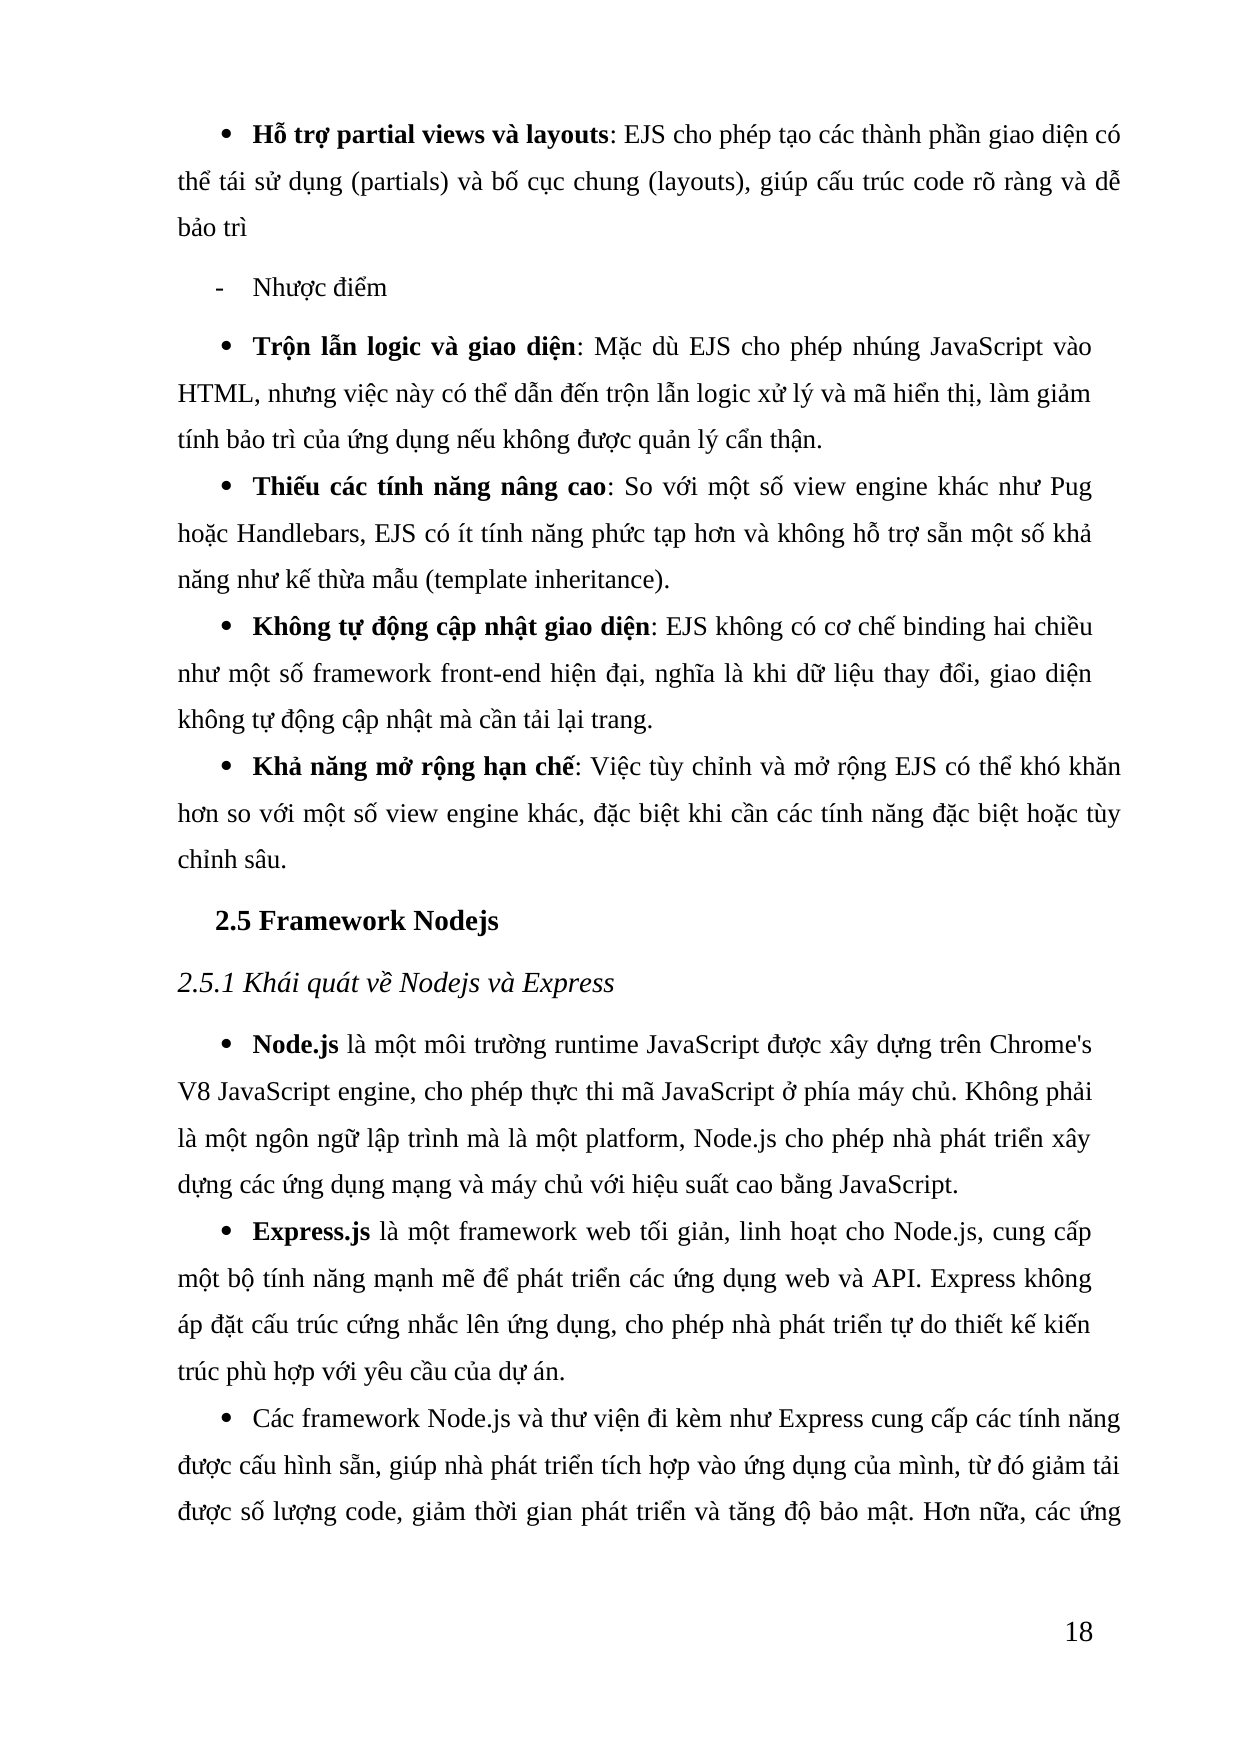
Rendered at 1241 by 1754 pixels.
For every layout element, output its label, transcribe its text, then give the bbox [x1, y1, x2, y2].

text Khái quát về Nodejs và Express [177, 966, 1122, 999]
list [177, 1402, 1122, 1527]
list Nhược điểm [215, 271, 1122, 302]
list Node.js là một môi trường runtime JavaScript được xây dựng trên Chrome's V8 JavaScript engine, cho phép thực thi mã JavaScript ở phía máy chủ. Không phải là một ngôn ngữ lập trình mà là một platform, Node.js cho phép nhà phát triển xây dựng các ứng dụng mạng và máy chủ với hiệu suất cao bằng JavaScript. [177, 1028, 1093, 1200]
text Framework Nodejs [215, 903, 1122, 936]
list Trộn lẫn logic và giao diện: Mặc dù EJS cho phép nhúng JavaScript vào HTML, nhưng việc này có thể dẫn đến trộn lẫn logic xử lý và mã hiển thị, làm giảm tính bảo trì của ứng dụng nếu không được quản lý cẩn thận. [177, 330, 1093, 454]
list Khả năng mở rộng hạn chế: Việc tùy chỉnh và mở rộng EJS có thể khó khăn hơn so với một số view engine khác, đặc biệt khi cần các tính năng đặc biệt hoặc tùy chỉnh sâu. [177, 750, 1122, 875]
list Thiếu các tính năng nâng cao: So với một số view engine khác như Pug hoặc Handlebars, EJS có ít tính năng phức tạp hơn và không hỗ trợ sẵn một số khả năng như kế thừa mẫu (template inheritance). [177, 470, 1093, 594]
list Không tự động cập nhật giao diện: EJS không có cơ chế binding hai chiều như một số framework front-end hiện đại, nghĩa là khi dữ liệu thay đổi, giao diện không tự động cập nhật mà cần tải lại trang. [177, 610, 1093, 735]
list Hỗ trợ partial views và layouts: EJS cho phép tạo các thành phần giao diện có thể tái sử dụng (partials) và bố cục chung (layouts), giúp cấu trúc code rõ ràng và dễ bảo trì [177, 118, 1122, 243]
list Express.js là một framework web tối giản, linh hoạt cho Node.js, cung cấp một bộ tính năng mạnh mẽ để phát triển các ứng dụng web và API. Express không áp đặt cấu trúc cứng nhắc lên ứng dụng, cho phép nhà phát triển tự do thiết kế kiến trúc phù hợp với yêu cầu của dự án. [177, 1215, 1093, 1386]
